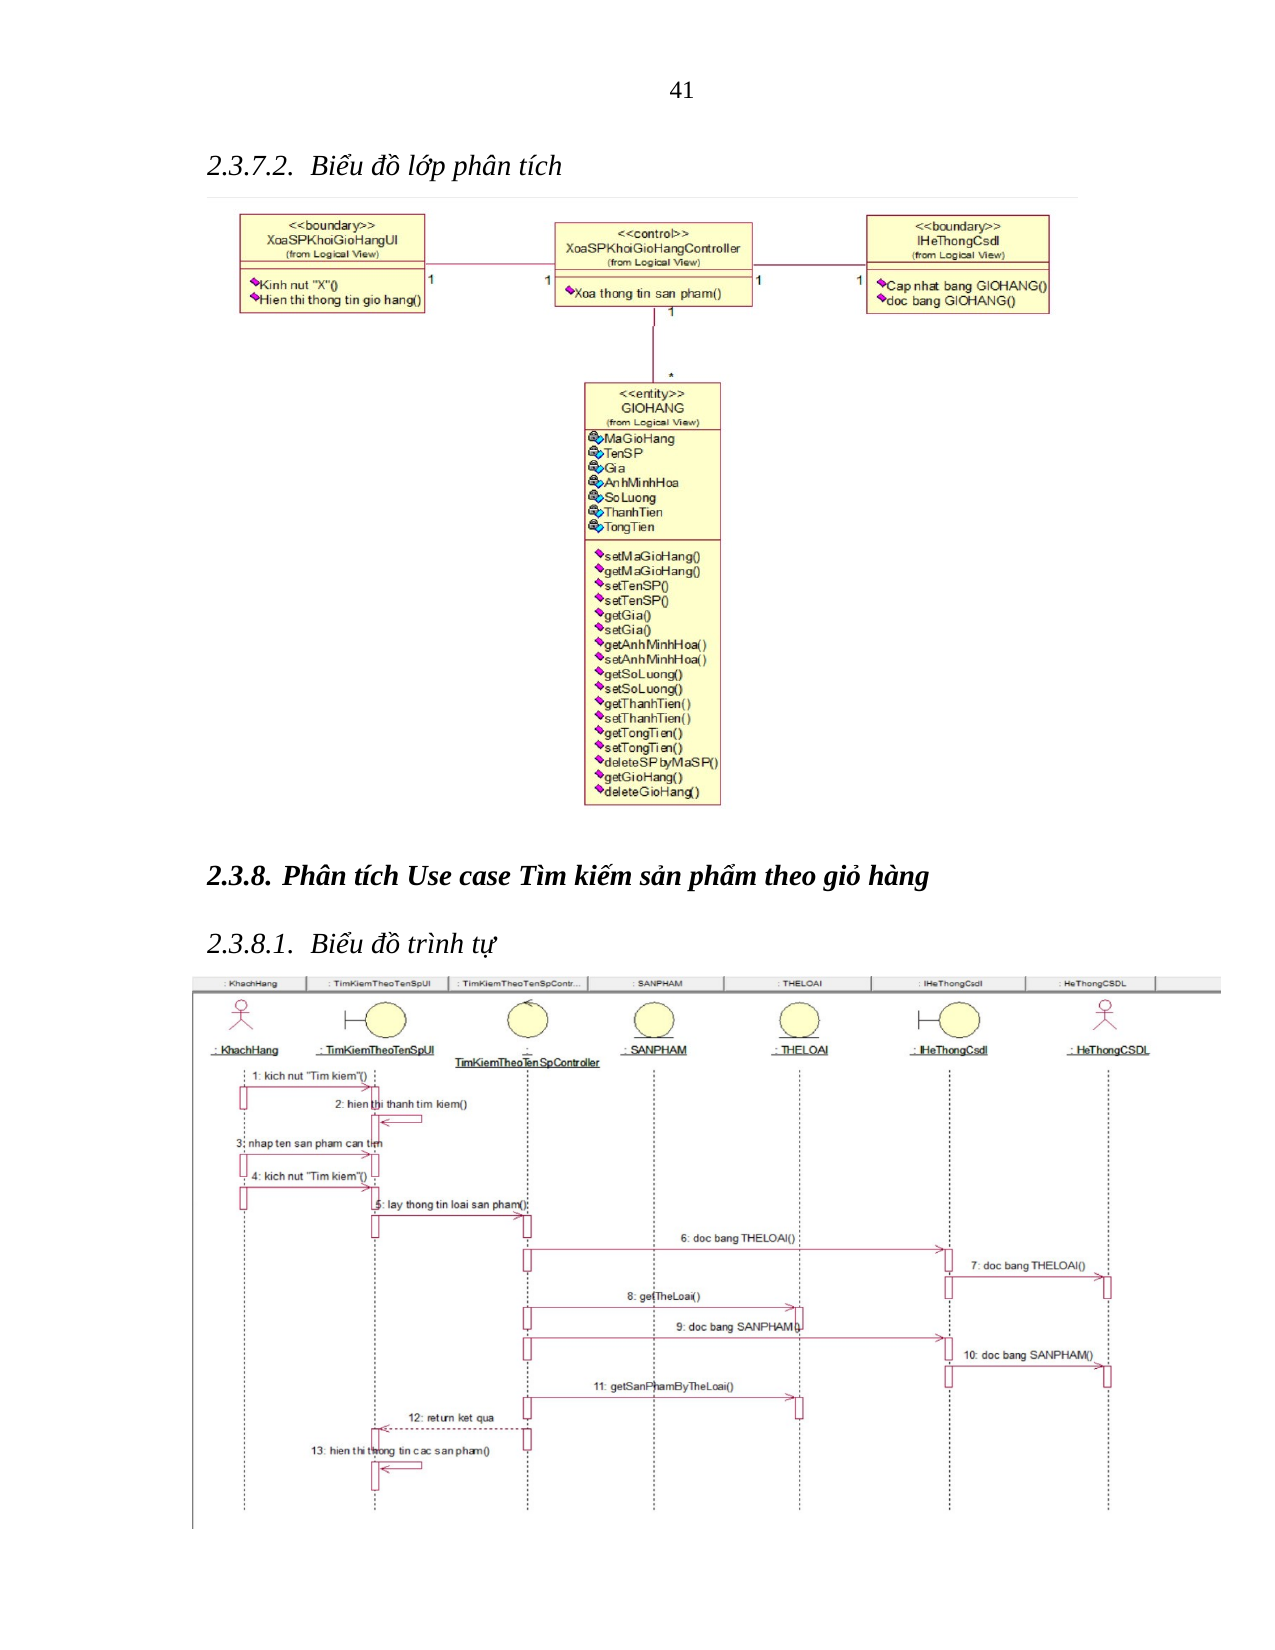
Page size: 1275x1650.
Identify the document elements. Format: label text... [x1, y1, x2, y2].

subtitle Biểu đồ lớp phân tích [207, 148, 1157, 181]
picture [192, 976, 1221, 1529]
subtitle Biểu đồ trình tự [207, 926, 1157, 960]
subtitle Phân tích Use case Tìm kiếm sản phẩm theo giỏ hàng [207, 858, 1157, 891]
picture [206, 197, 1078, 823]
